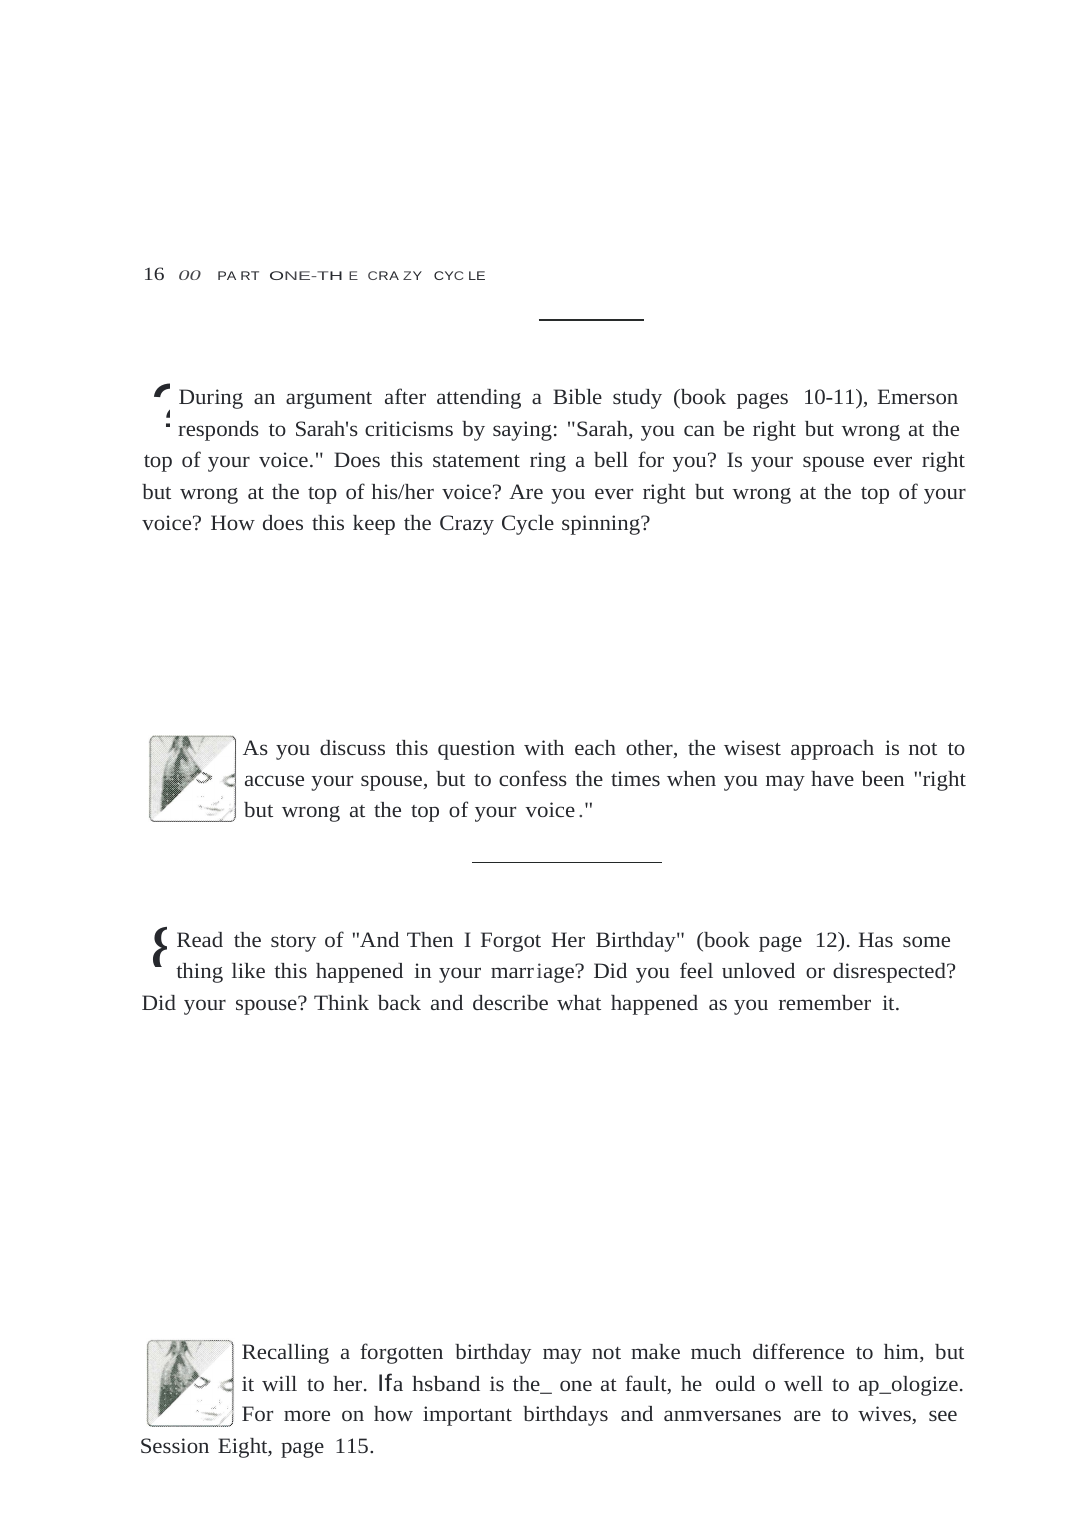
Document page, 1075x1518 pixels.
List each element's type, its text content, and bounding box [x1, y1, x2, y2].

text Recalling a forgotten birthday may not make much difference to him, but it will to her. Ifa hsband is the_ one at fault, he ould o well to ap_ologize. For more on how important birthdays and anmversanes are to wives, see [241, 1339, 964, 1426]
picture [146, 1338, 235, 1427]
text During an argument after attending a Bible study (book pages 10-11), Emerson responds to Sarah's criticisms by saying: "Sarah, you can be right but wrong at the [178, 384, 964, 441]
text As you discuss this question with each other, the wisest approach is not to accuse your spouse, but to confess the times when you may have been "right but wrong at the top of your voice." [242, 735, 966, 823]
text top of your voice." Does this statement ring a bell for you? Is your spouse ever right but wrong at the top of his/her voice? Are you ever right but wrong at the top of your voice? How does this keep the Crazy Cycle spinning? [142, 447, 966, 536]
text Session Eight, page 115. [139, 1433, 979, 1458]
text Did your spouse? Think back and describe what happened as you remember it. [141, 990, 979, 1015]
picture [148, 735, 237, 822]
text 16 00 PA RT ONE-TH E CRA ZY CYC LE [143, 263, 979, 284]
text Read the story of ''And Then I Forgot Her Birthday" (book page 12). Has some­ thing like this happened in your marriage? Did you feel unloved or disrespected? [176, 927, 964, 983]
